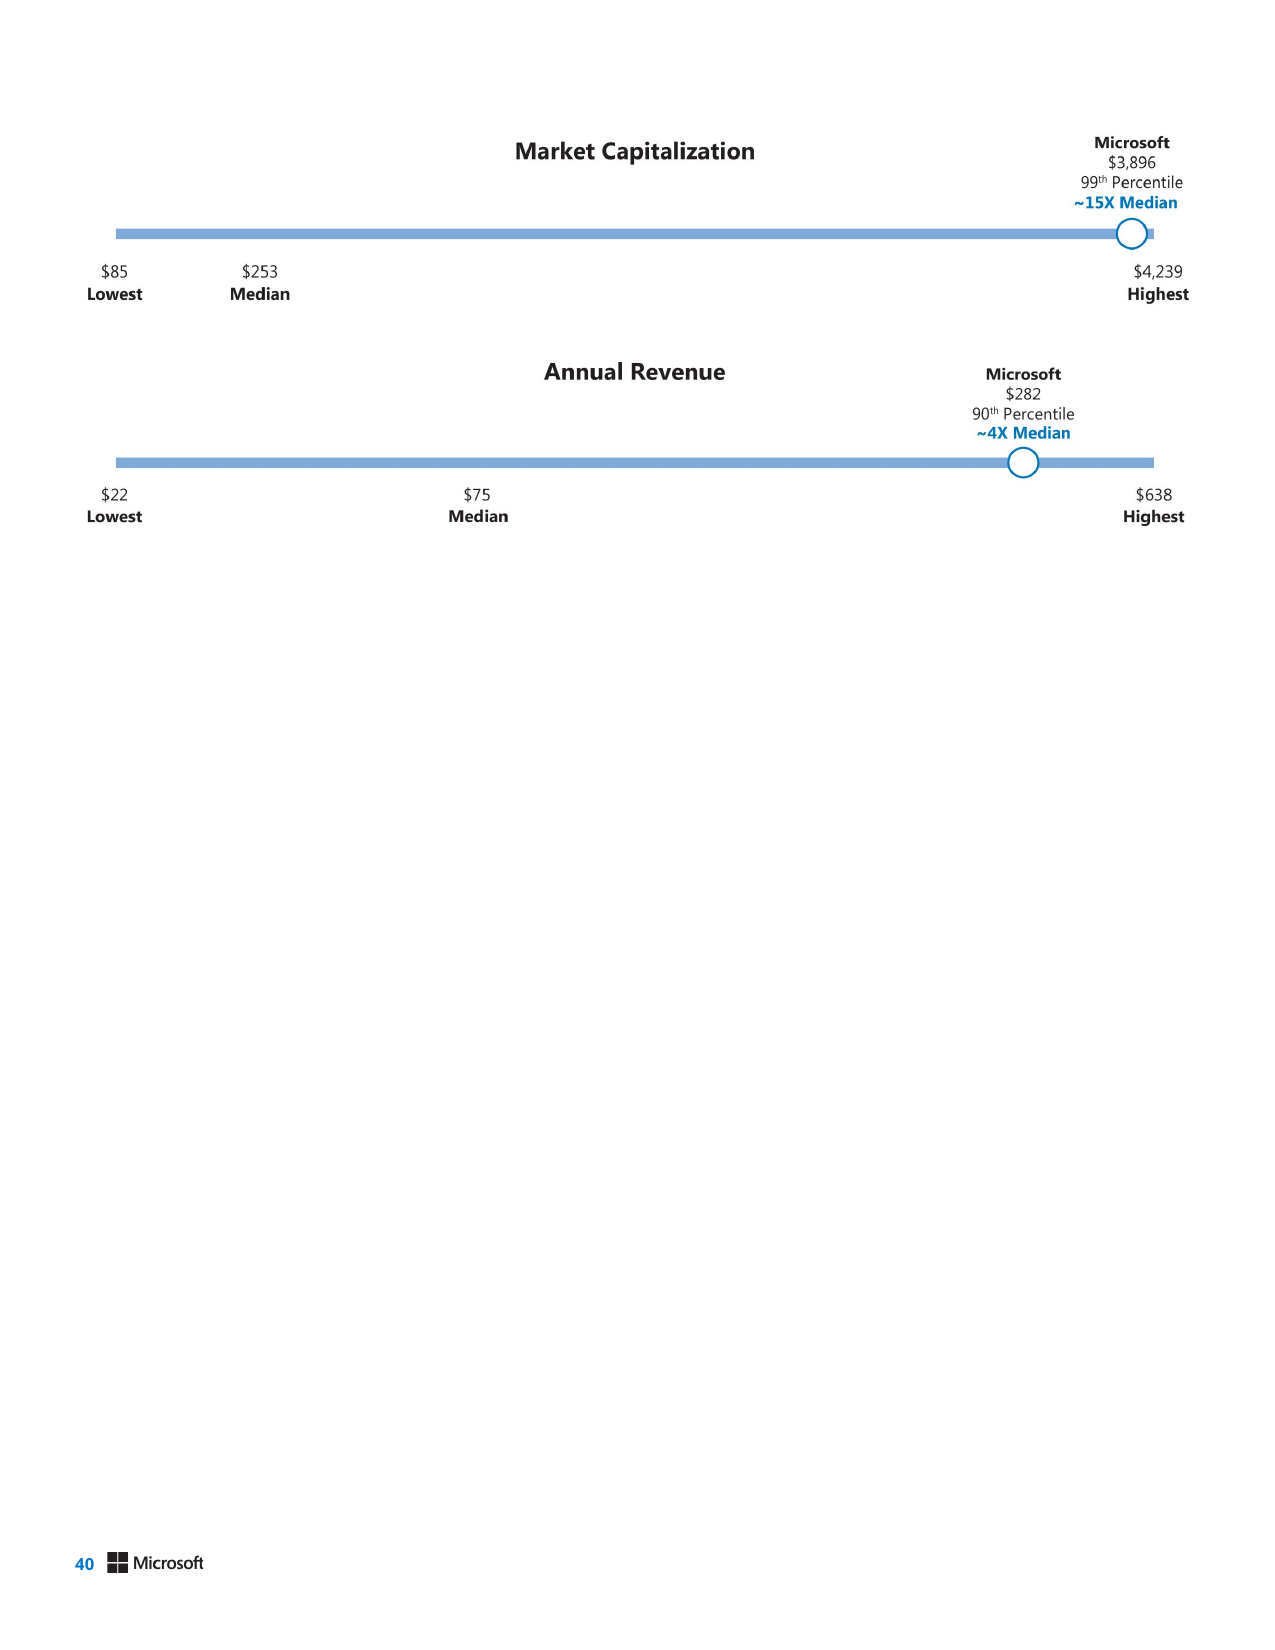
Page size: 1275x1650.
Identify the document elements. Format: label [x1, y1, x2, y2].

picture [107, 1552, 204, 1573]
picture [86, 134, 1189, 526]
